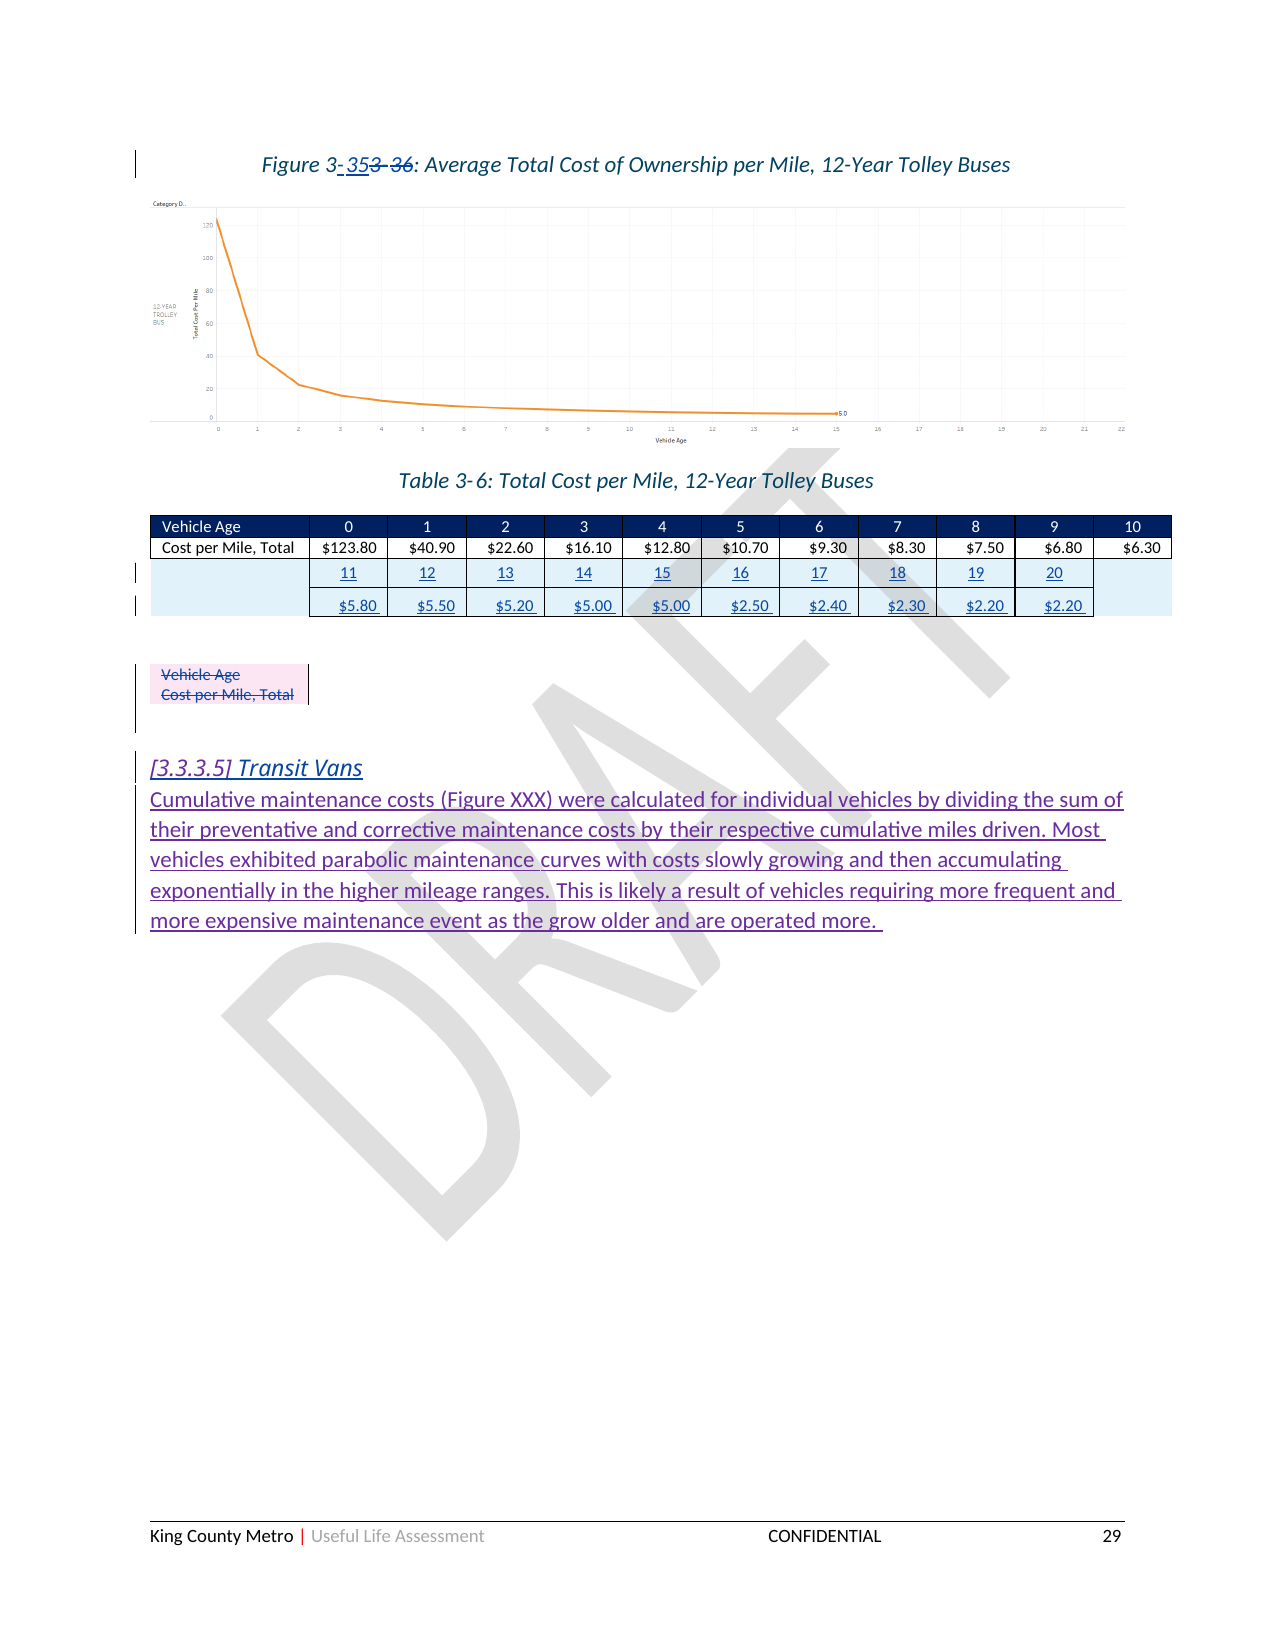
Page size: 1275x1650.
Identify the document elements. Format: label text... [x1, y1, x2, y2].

table_header 5 [702, 516, 779, 537]
table_cell $8.30 [859, 538, 936, 558]
table_header 3 [545, 516, 622, 537]
table_cell $10.70 [702, 538, 779, 558]
table_cell $9.30 [780, 538, 858, 558]
table_header 4 [623, 516, 701, 537]
table_cell Cost per Mile, Total [151, 538, 309, 558]
table_header 6 [780, 516, 858, 537]
table_cell $12.80 [623, 538, 701, 558]
table_cell $16.10 [545, 538, 622, 558]
table_header 2 [467, 516, 544, 537]
table_cell $22.60 [467, 538, 544, 558]
table_header 8 [937, 516, 1014, 537]
picture [150, 198, 1125, 448]
table_cell $7.50 [937, 538, 1014, 558]
table_cell $40.90 [388, 538, 466, 558]
table_cell $6.30 [1094, 538, 1171, 558]
text Figure 3: Average Total Cost of Ownership per Mile, 12-Year Tolley Buses [150, 150, 1125, 178]
table_cell $123.80 [310, 538, 387, 558]
table_header Vehicle Age [151, 516, 309, 537]
table_header 10 [1094, 516, 1171, 537]
table_header 1 [388, 516, 466, 537]
table_cell $6.80 [1016, 538, 1093, 558]
table_header 9 [1016, 516, 1093, 537]
table_header 7 [859, 516, 936, 537]
table_header 0 [310, 516, 387, 537]
